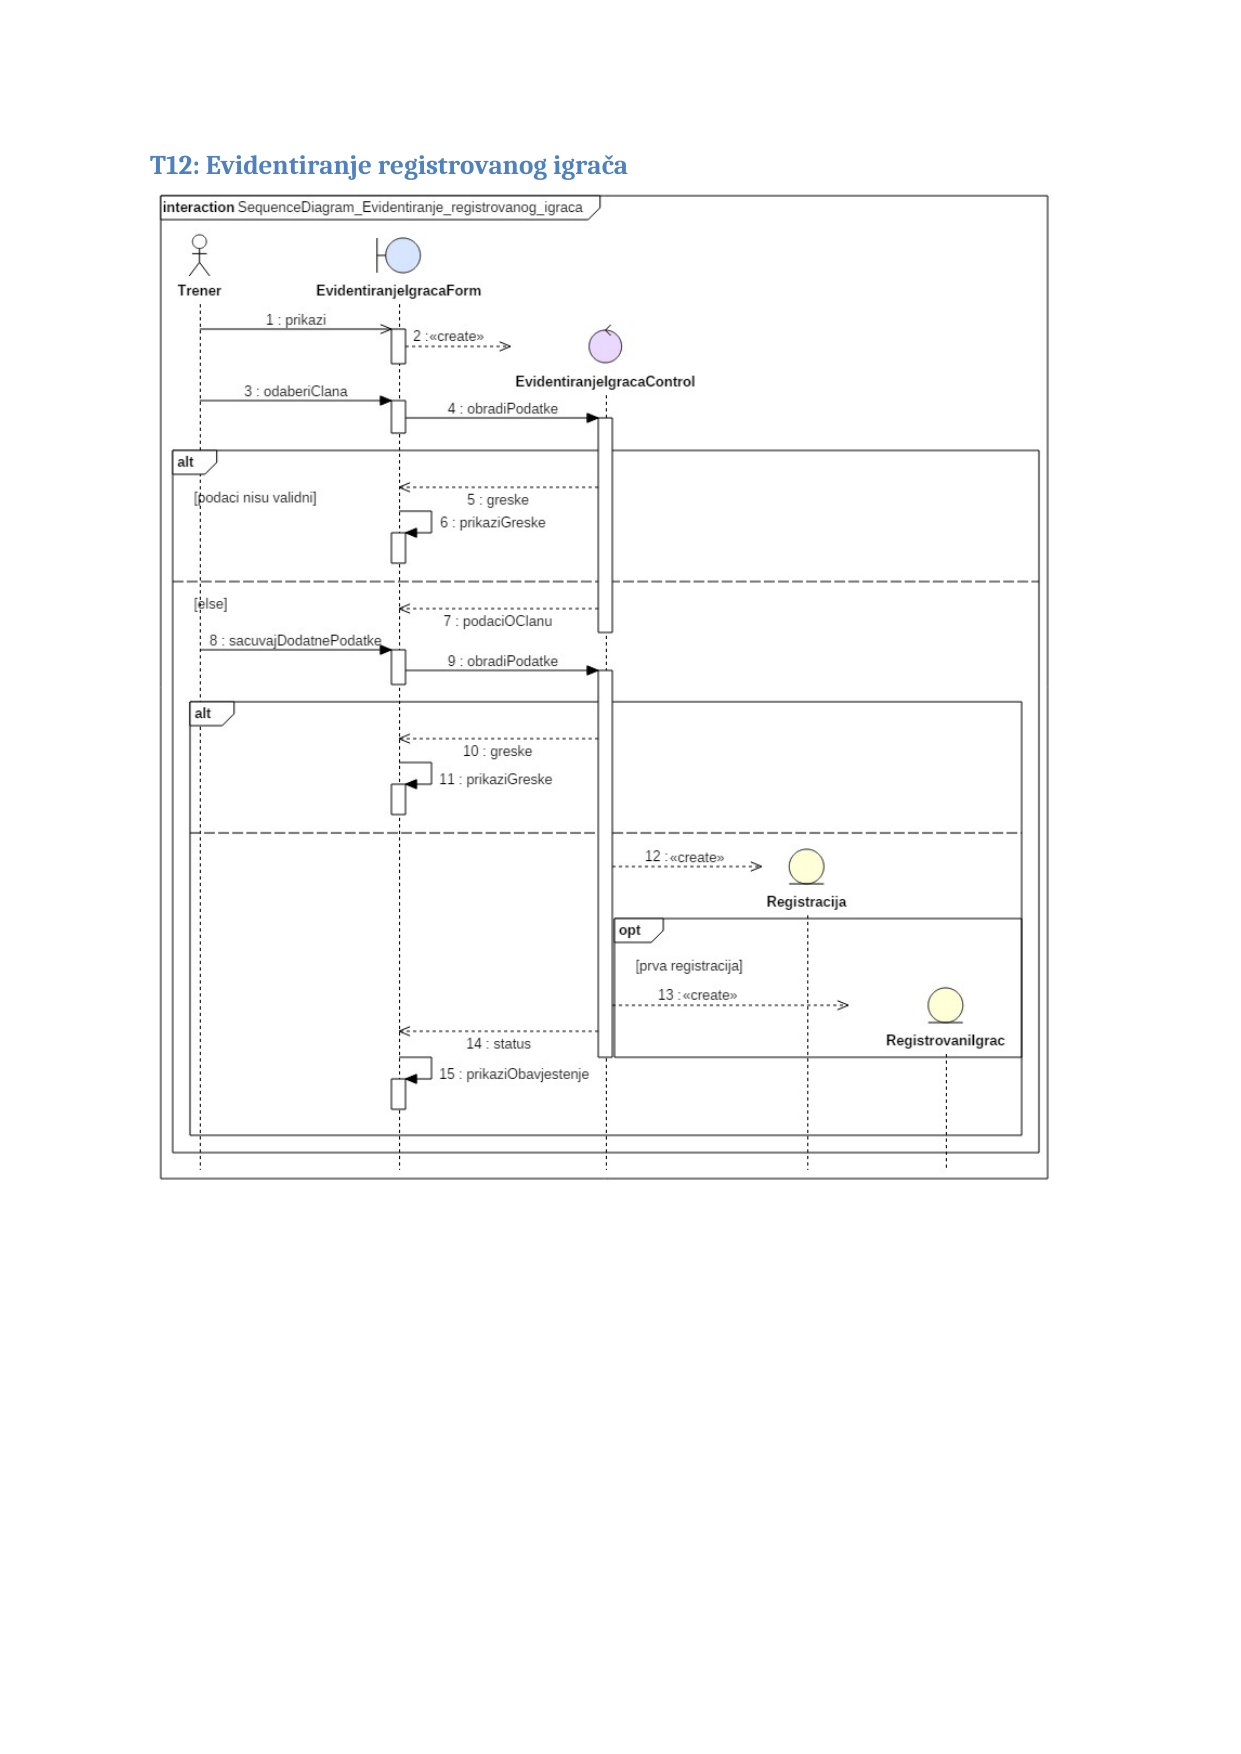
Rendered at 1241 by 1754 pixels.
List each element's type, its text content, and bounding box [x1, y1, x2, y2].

picture [150, 185, 1091, 1222]
subtitle T12: Evidentiranje registrovanog igrača [150, 150, 1090, 181]
